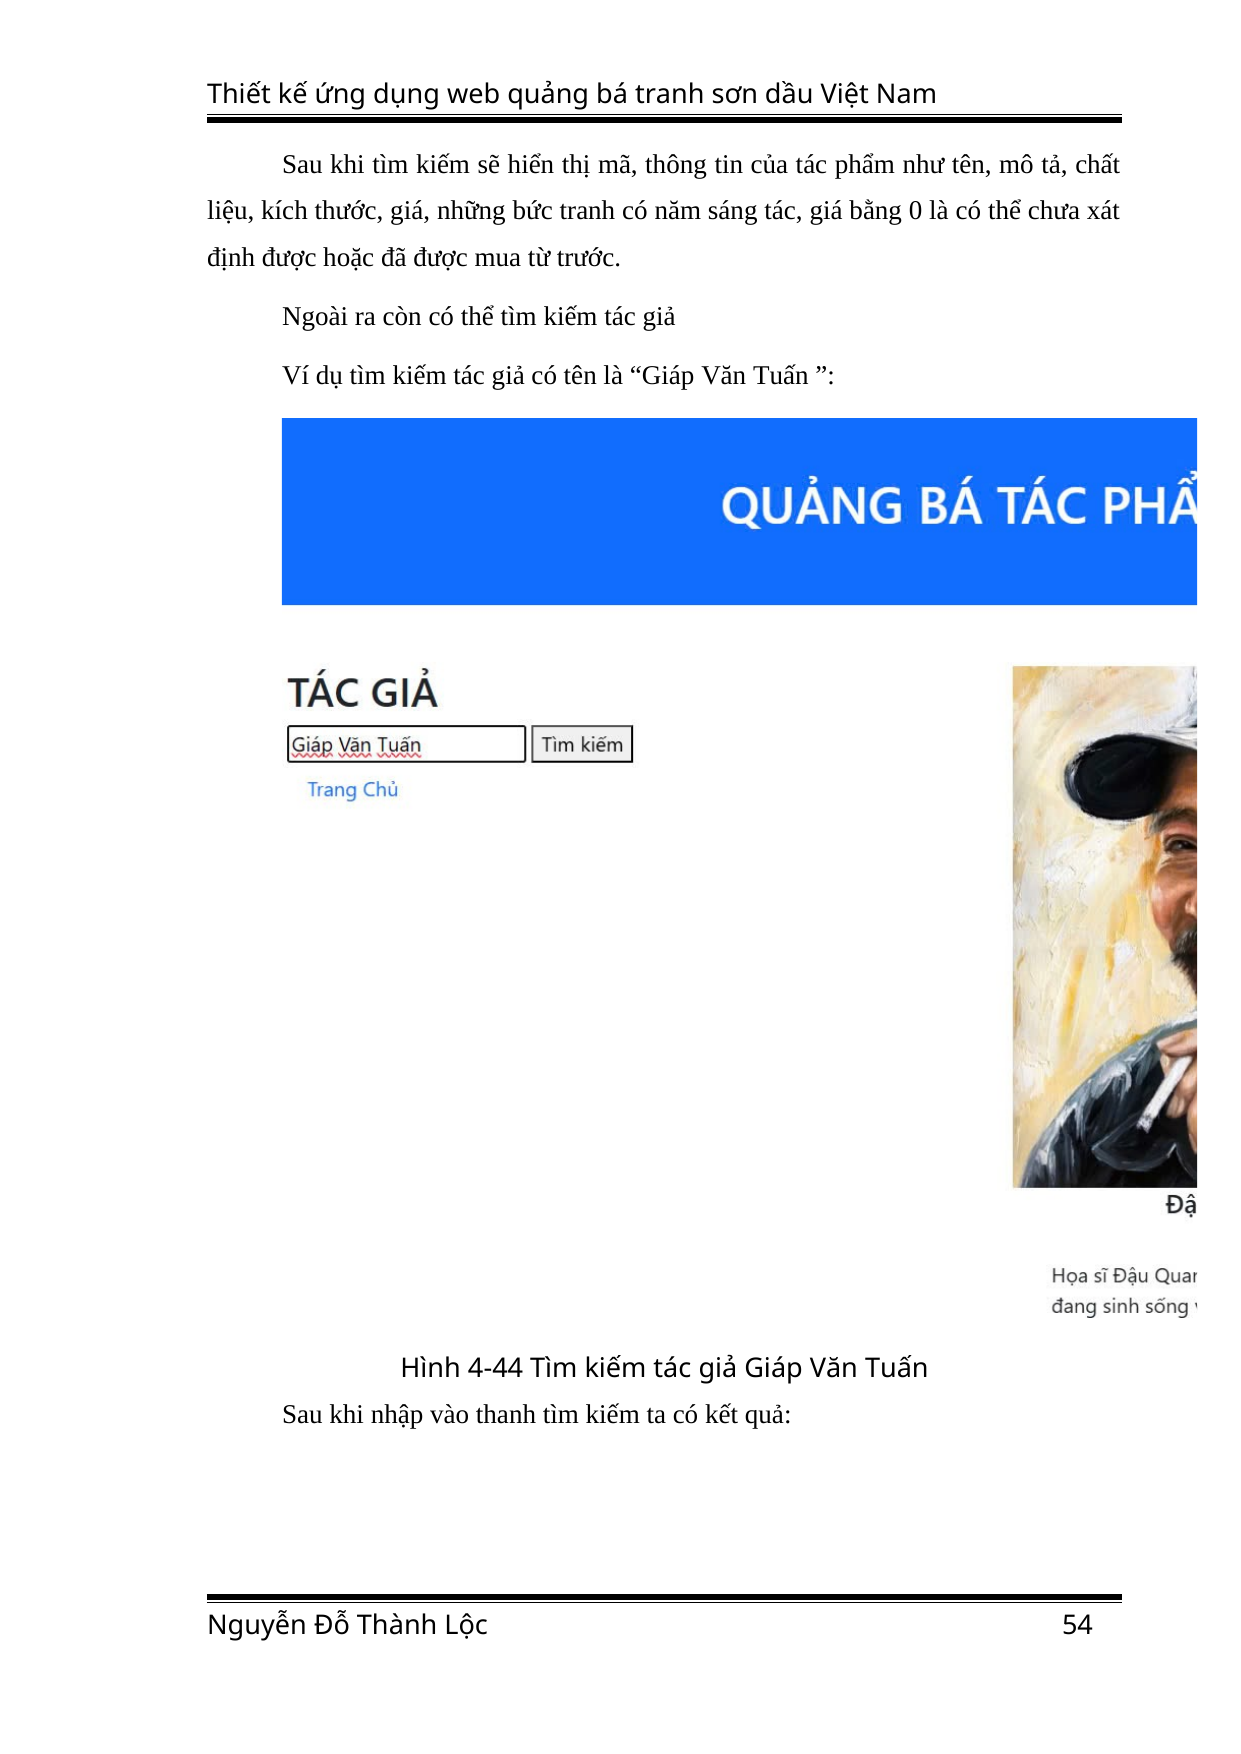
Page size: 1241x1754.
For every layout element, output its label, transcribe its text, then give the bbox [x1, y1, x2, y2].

text Sau khi nhập vào thanh tìm kiếm ta có kết quả: [207, 1398, 1122, 1429]
text Ví dụ tìm kiếm tác giả có tên là “Giáp Văn Tuấn ”: [207, 359, 1122, 391]
text Sau khi tìm kiếm sẽ hiển thị mã, thông tin của tác phẩm như tên, mô tả, chất liệu, kích thước, giá, những bức tranh có năm sáng tác, giá bằng 0 là có thể chưa xát định được hoặc đã được mua từ trước. [207, 148, 1122, 272]
picture [281, 418, 1198, 1318]
text Ngoài ra còn có thể tìm kiếm tác giả [207, 300, 1122, 331]
